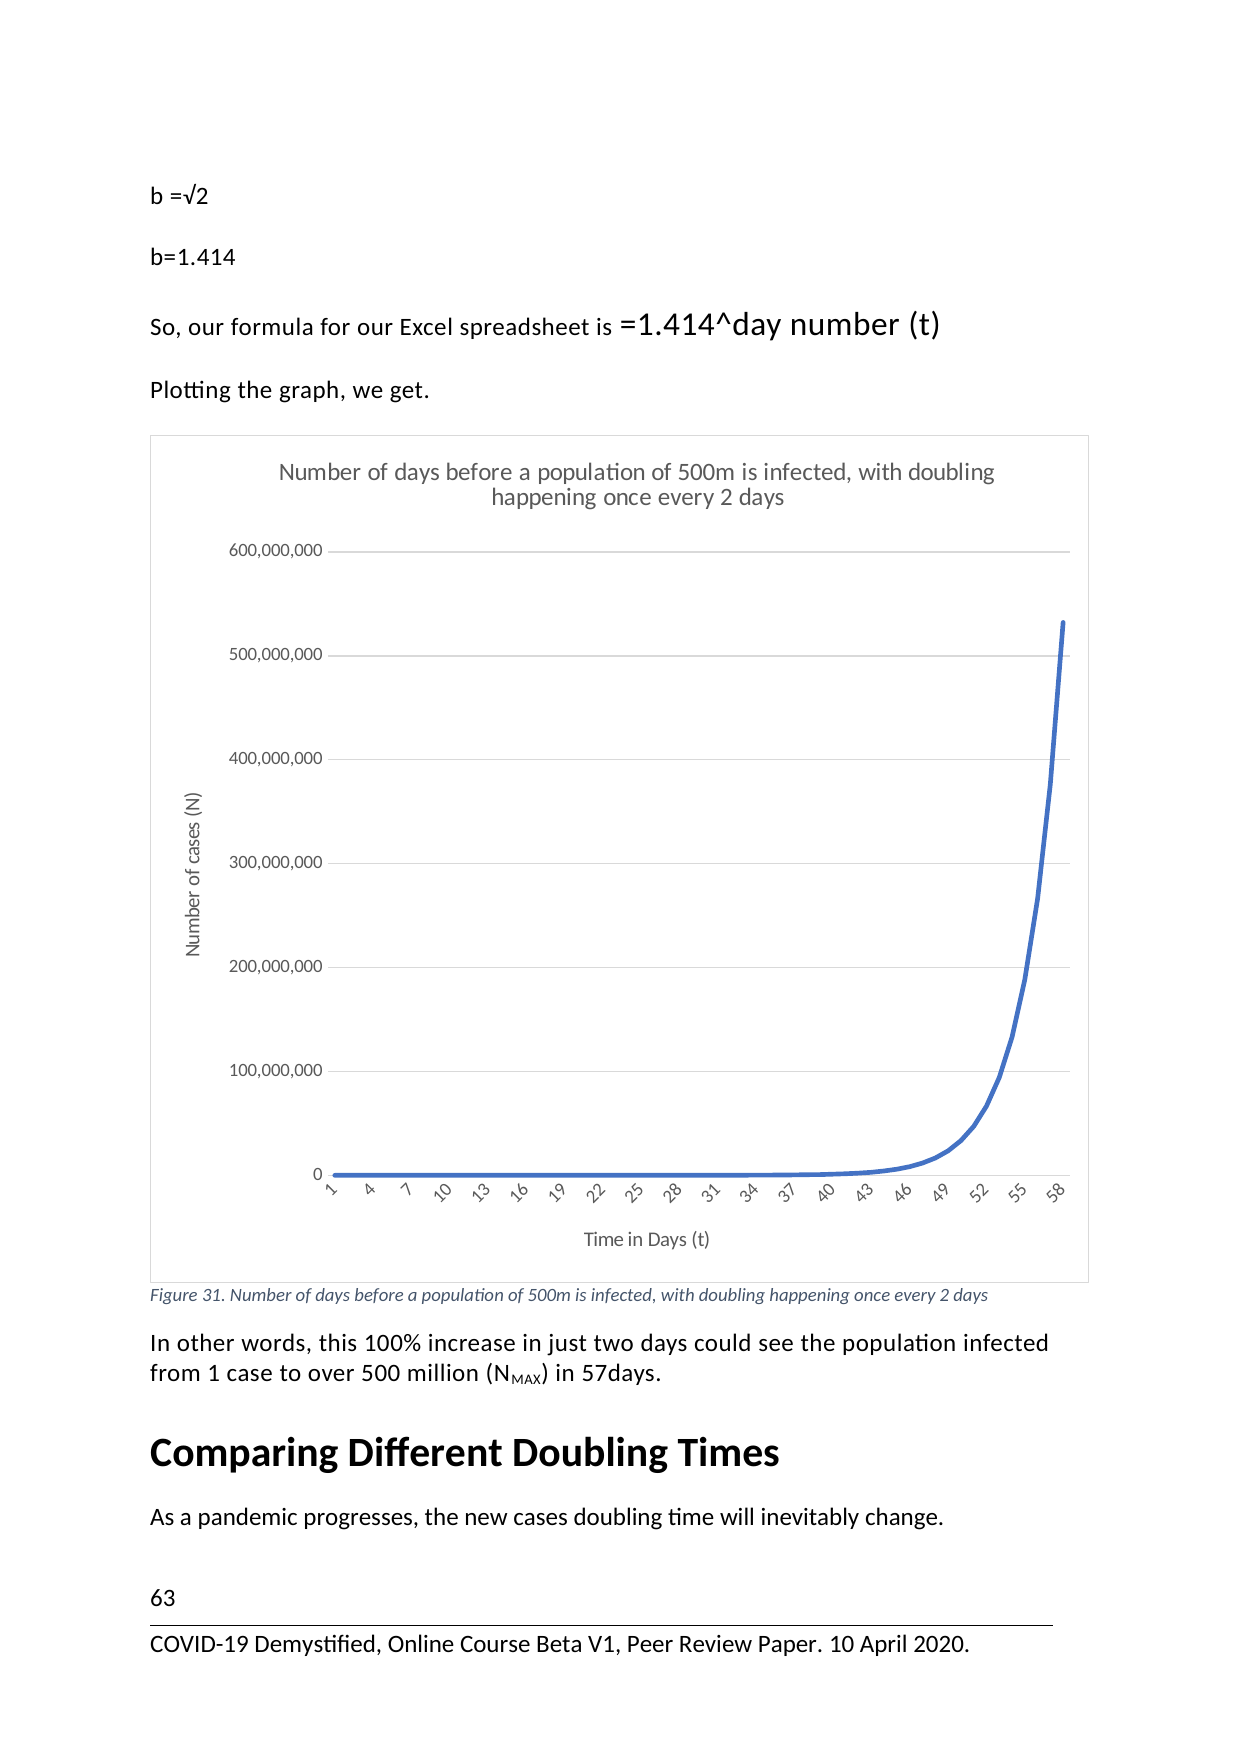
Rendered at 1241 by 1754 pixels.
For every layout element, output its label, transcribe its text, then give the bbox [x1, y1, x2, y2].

text So, our formula for our Excel spreadsheet is =1.414^day number (t) [150, 303, 1090, 343]
text As a pandemic progresses, the new cases doubling time will inevitably change. [150, 1501, 1090, 1532]
text Plotting the graph, we get. [150, 374, 1090, 404]
text b =√2 [150, 181, 1090, 211]
text In other words, this 100% increase in just two days could see the population infected from 1 case to over 500 million (NMAX) in 57days. [150, 1327, 1090, 1388]
text b=1.414 [150, 242, 1090, 272]
subtitle Comparing Different Doubling Times [150, 1426, 1090, 1476]
text Figure 31. Number of days before a population of 500m is infected, with doubling happening once every 2 days [150, 1283, 1090, 1306]
